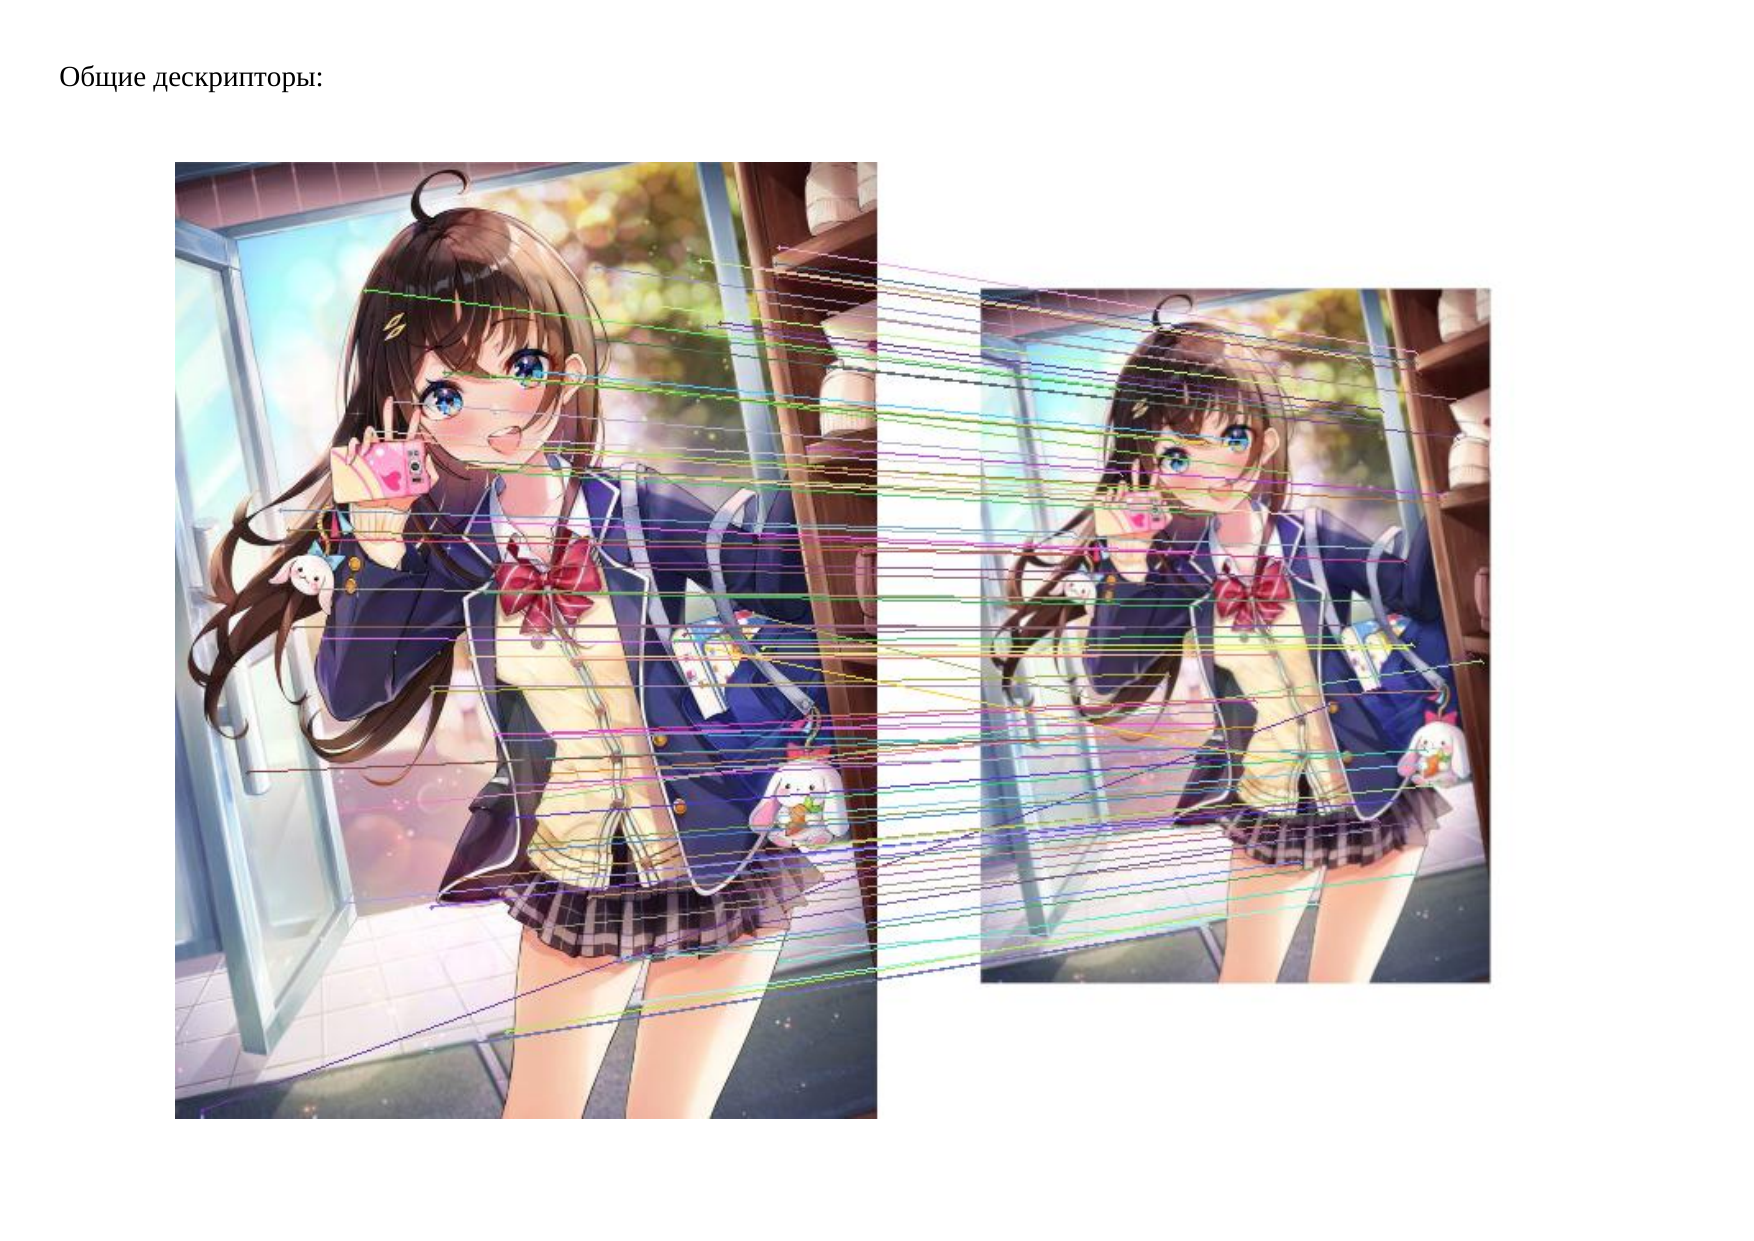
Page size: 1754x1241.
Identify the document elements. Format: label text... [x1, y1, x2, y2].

text Общие дескрипторы: [59, 59, 1695, 93]
picture [175, 162, 1579, 1119]
